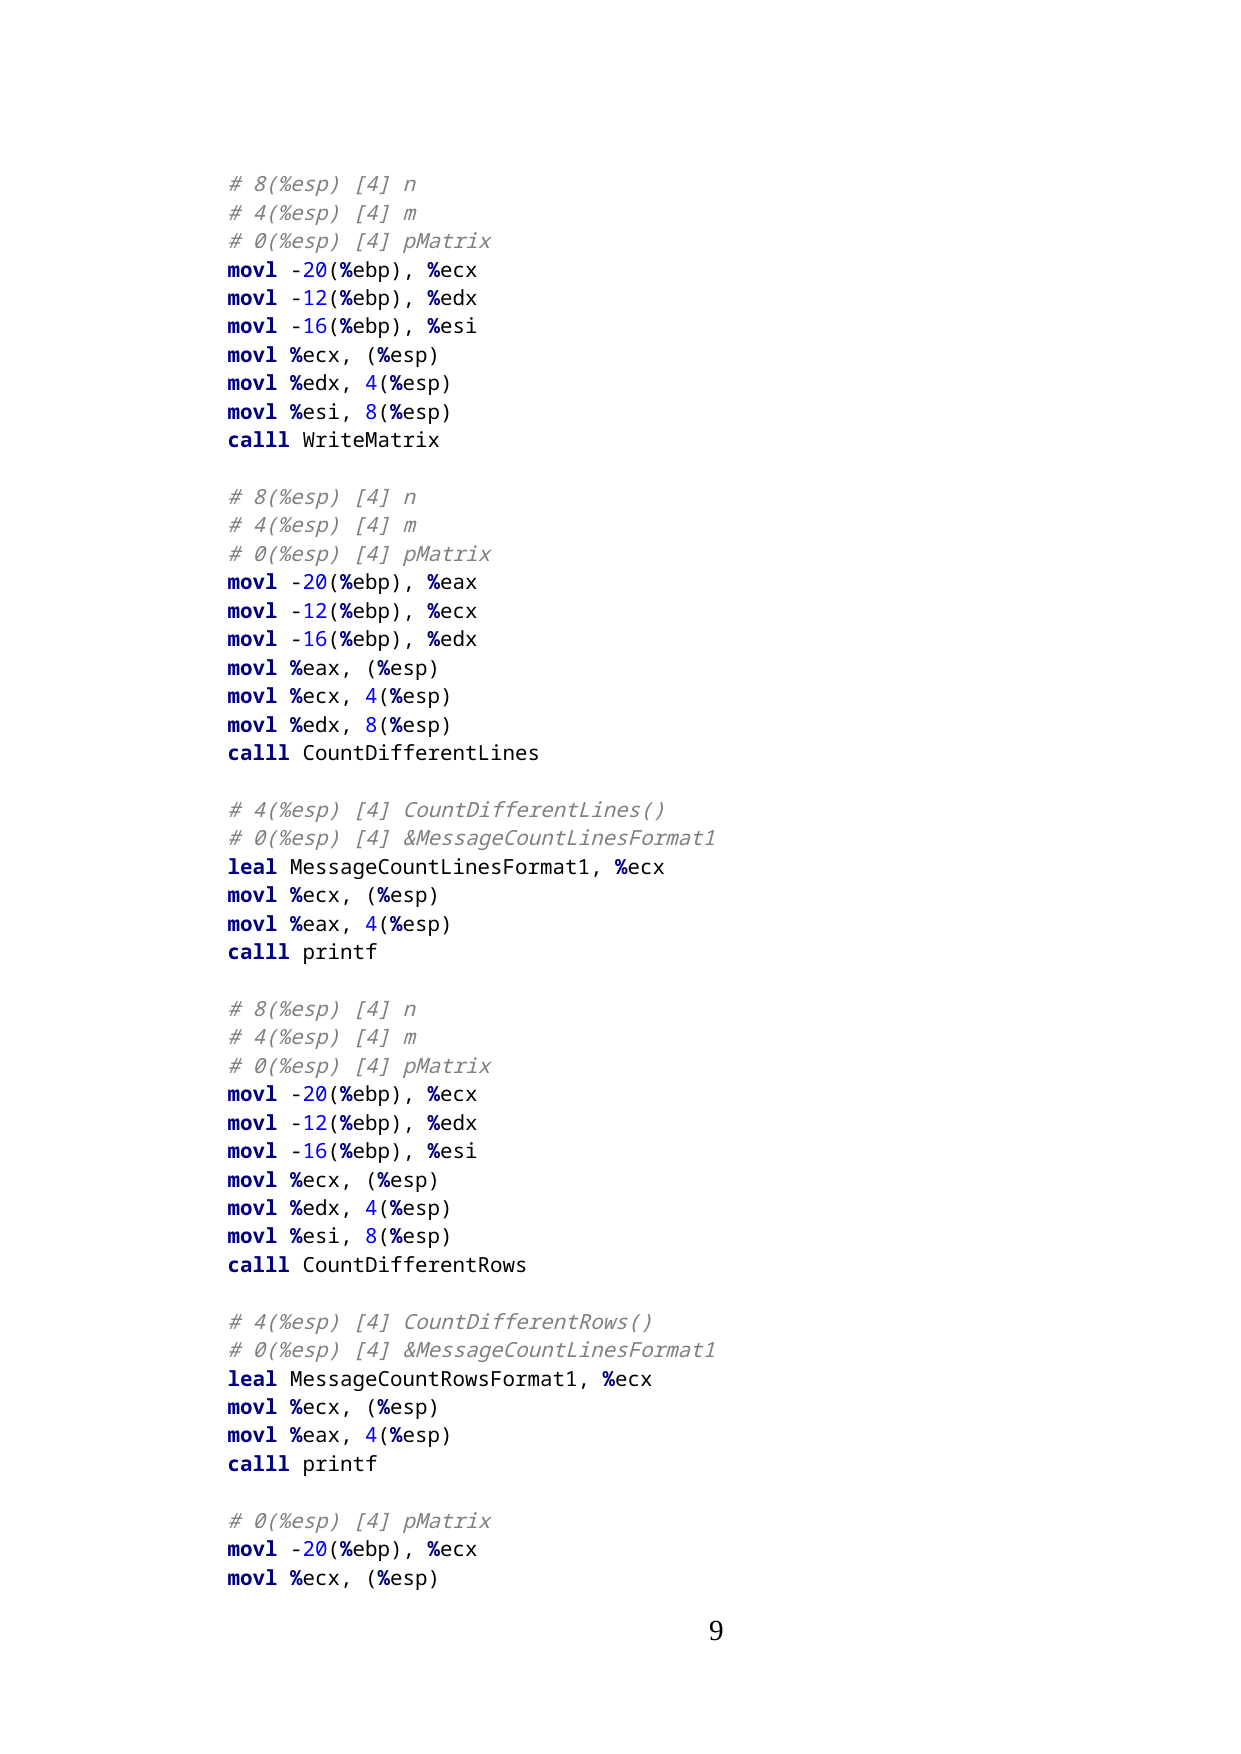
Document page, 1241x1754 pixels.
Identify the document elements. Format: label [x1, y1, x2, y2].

text [177, 141, 1181, 1591]
